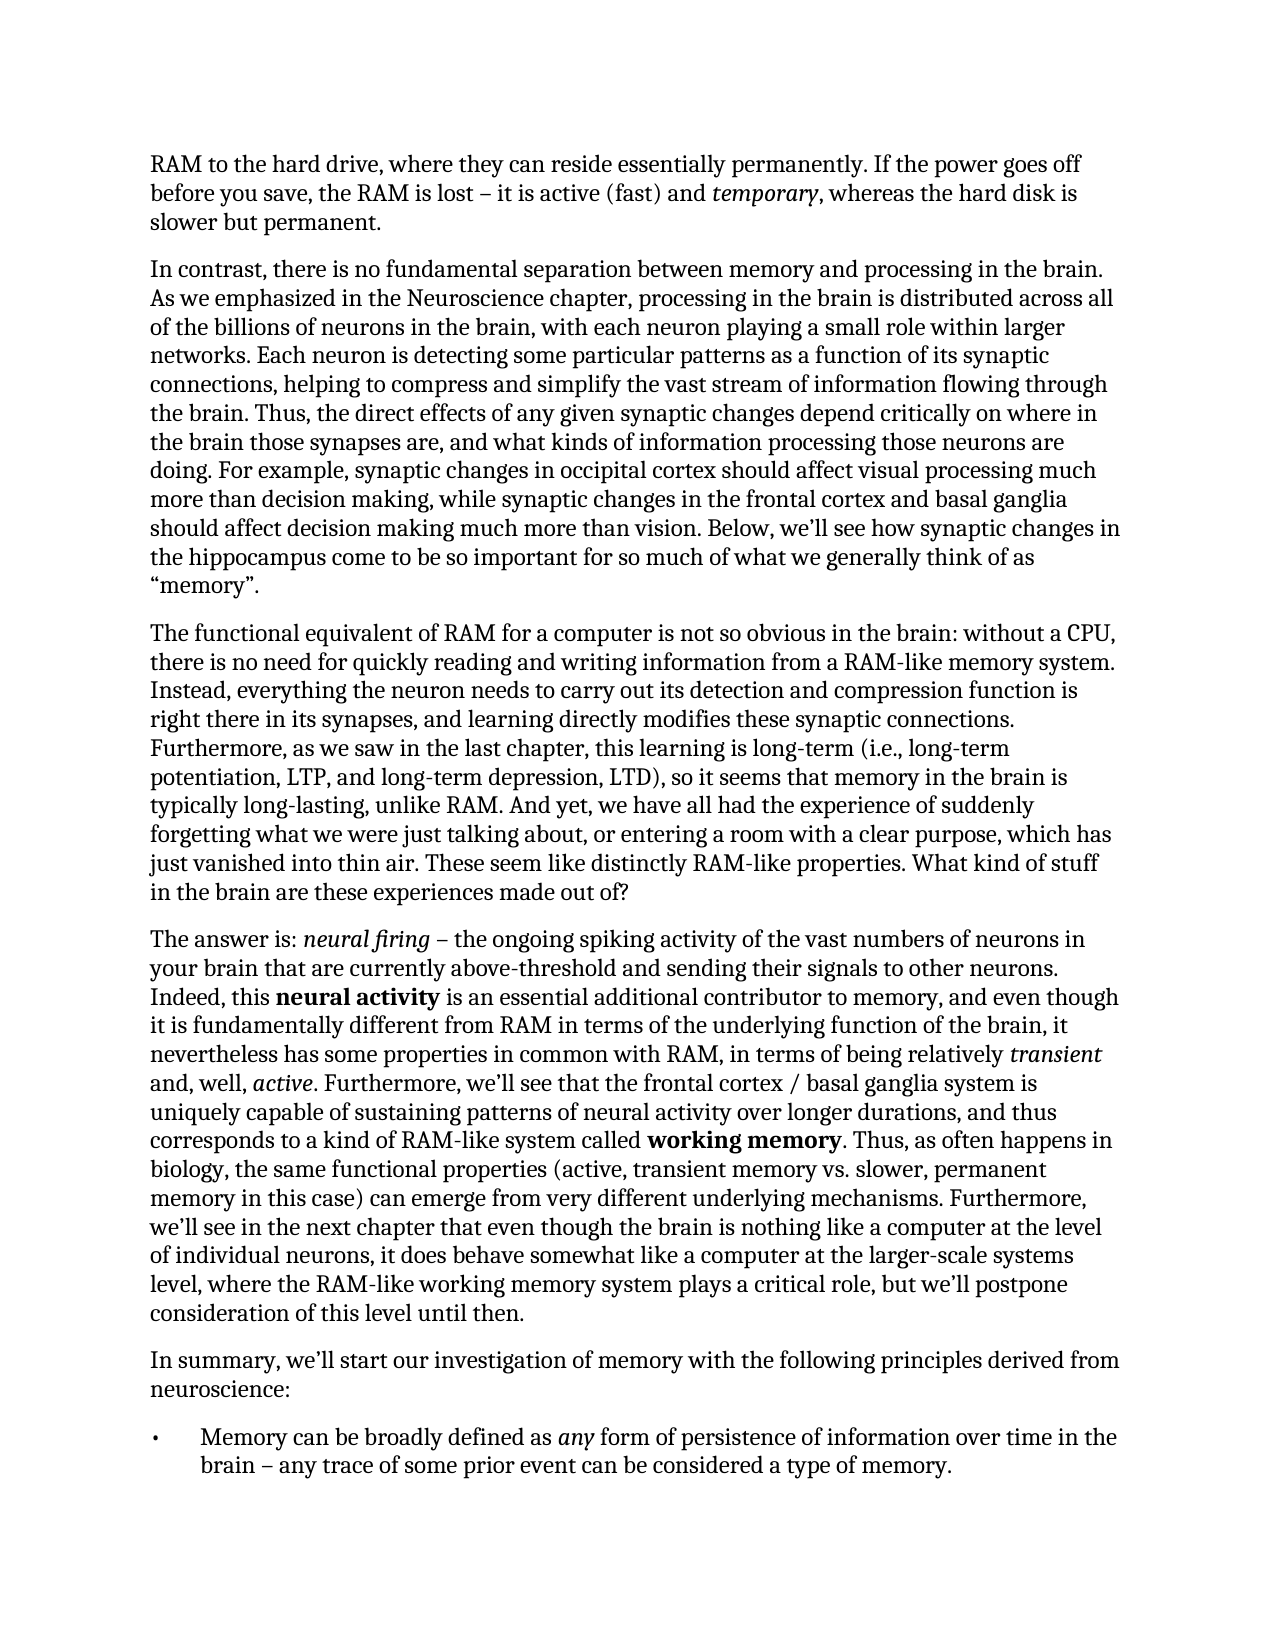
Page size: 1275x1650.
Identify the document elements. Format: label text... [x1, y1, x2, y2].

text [150, 150, 1125, 236]
text In contrast, there is no fundamental separation between memory and processing in the brain. As we emphasized in the Neuroscience chapter, processing in the brain is distributed across all of the billions of neurons in the brain, with each neuron playing a small role within larger networks. Each neuron is detecting some particular patterns as a function of its synaptic connections, helping to compress and simplify the vast stream of information flowing through the brain. Thus, the direct effects of any given synaptic changes depend critically on where in the brain those synapses are, and what kinds of information processing those neurons are doing. For example, synaptic changes in occipital cortex should affect visual processing much more than decision making, while synaptic changes in the frontal cortex and basal ganglia should affect decision making much more than vision. Below, we’ll see how synaptic changes in the hippocampus come to be so important for so much of what we generally think of as “memory”. [150, 255, 1125, 600]
text In summary, we’ll start our investigation of memory with the following principles derived from neuroscience: [150, 1346, 1125, 1404]
text The answer is: neural firing – the ongoing spiking activity of the vast numbers of neurons in your brain that are currently above-threshold and sending their signals to other neurons. Indeed, this neural activity is an essential additional contributor to memory, and even though it is fundamentally different from RAM in terms of the underlying function of the brain, it nevertheless has some properties in common with RAM, in terms of being relatively transient and, well, active. Furthermore, we’ll see that the frontal cortex / basal ganglia system is uniquely capable of sustaining patterns of neural activity over longer durations, and thus corresponds to a kind of RAM-like system called working memory. Thus, as often happens in biology, the same functional properties (active, transient memory vs. slower, permanent memory in this case) can emerge from very different underlying mechanisms. Furthermore, we’ll see in the next chapter that even though the brain is nothing like a computer at the level of individual neurons, it does behave somewhat like a computer at the larger-scale systems level, where the RAM-like working memory system plays a critical role, but we’ll postpone consideration of this level until then. [150, 925, 1125, 1327]
text The functional equivalent of RAM for a computer is not so obvious in the brain: without a CPU, there is no need for quickly reading and writing information from a RAM-like memory system. Instead, everything the neuron needs to carry out its detection and compression function is right there in its synapses, and learning directly modifies these synaptic connections. Furthermore, as we saw in the last chapter, this learning is long-term (i.e., long-term potentiation, LTP, and long-term depression, LTD), so it seems that memory in the brain is typically long-lasting, unlike RAM. And yet, we have all had the experience of suddenly forgetting what we were just talking about, or entering a room with a clear purpose, which has just vanished into thin air. These seem like distinctly RAM-like properties. What kind of stuff in the brain are these experiences made out of? [150, 619, 1125, 906]
list Memory can be broadly defined as any form of persistence of information over time in the brain – any trace of some prior event can be considered a type of memory. [150, 1422, 1125, 1480]
